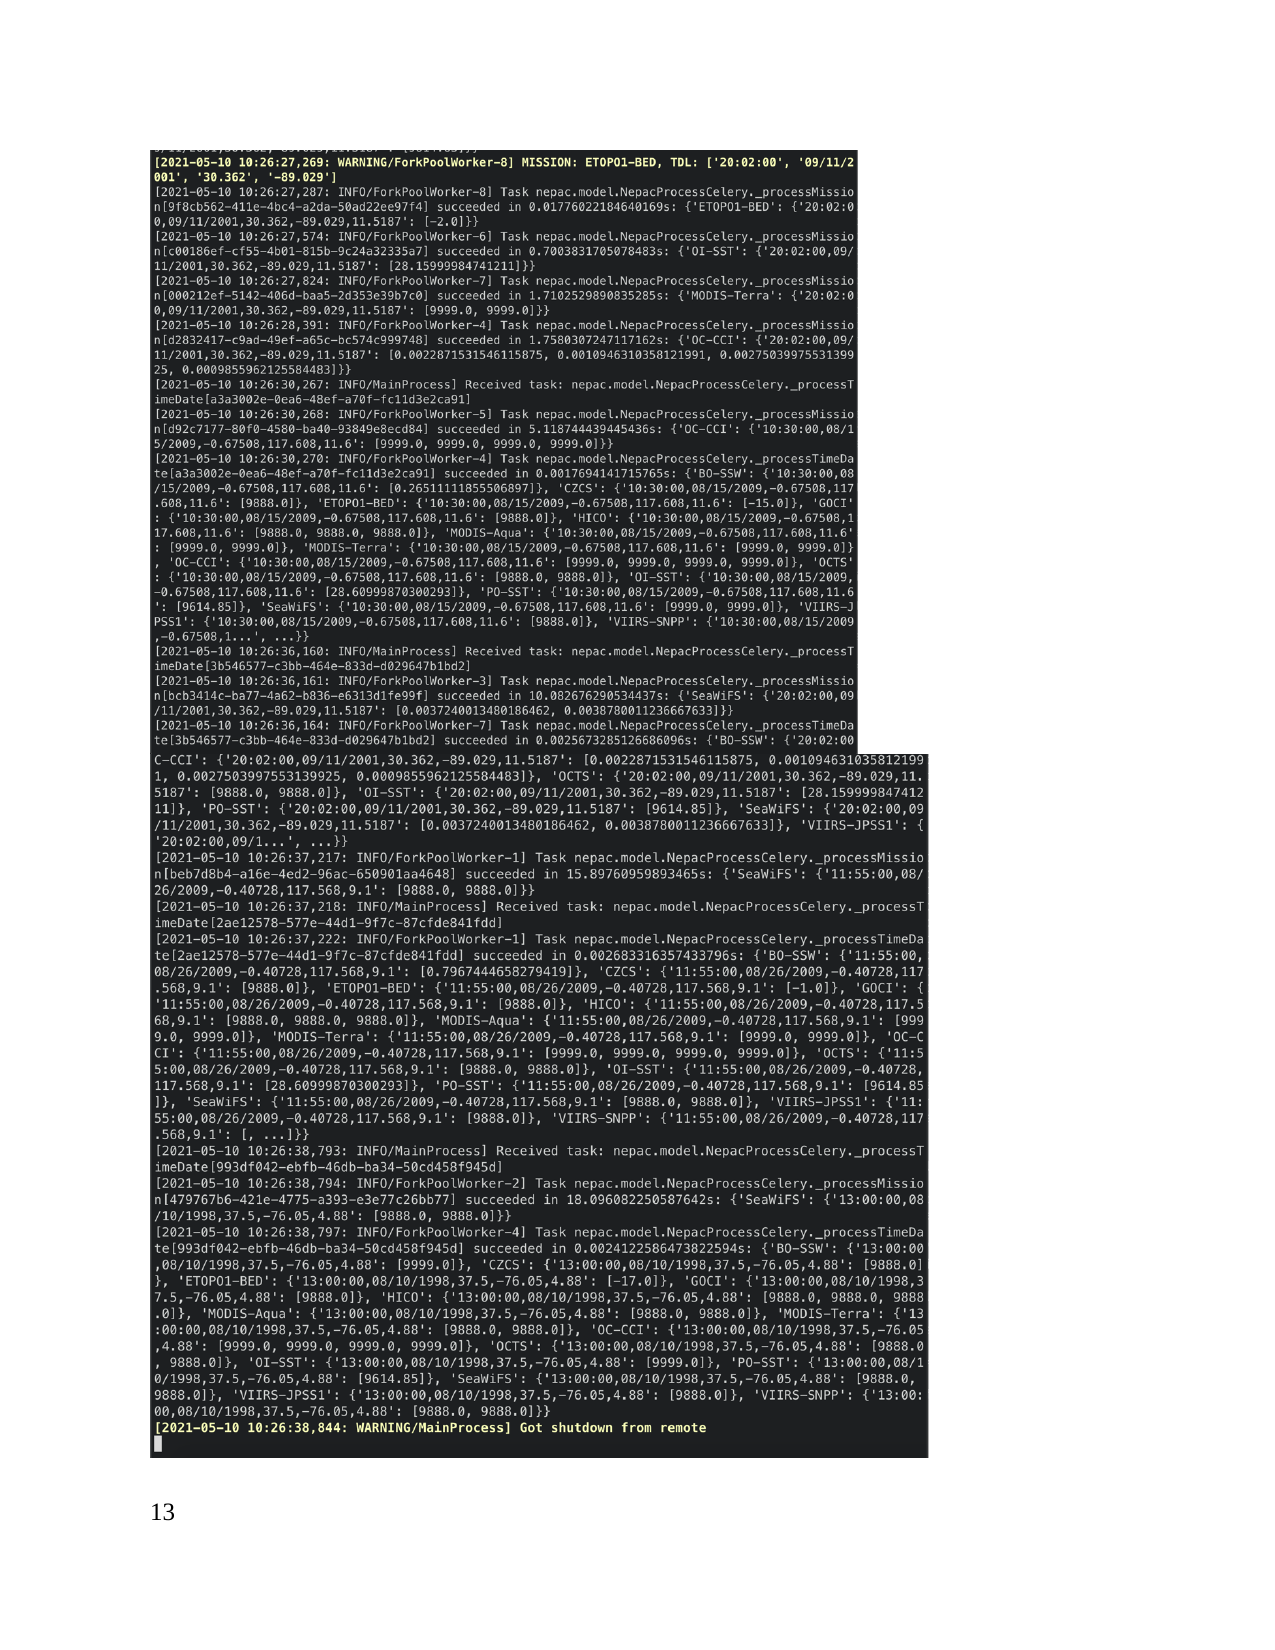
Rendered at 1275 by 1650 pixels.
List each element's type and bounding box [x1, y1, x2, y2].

picture [150, 150, 929, 1458]
